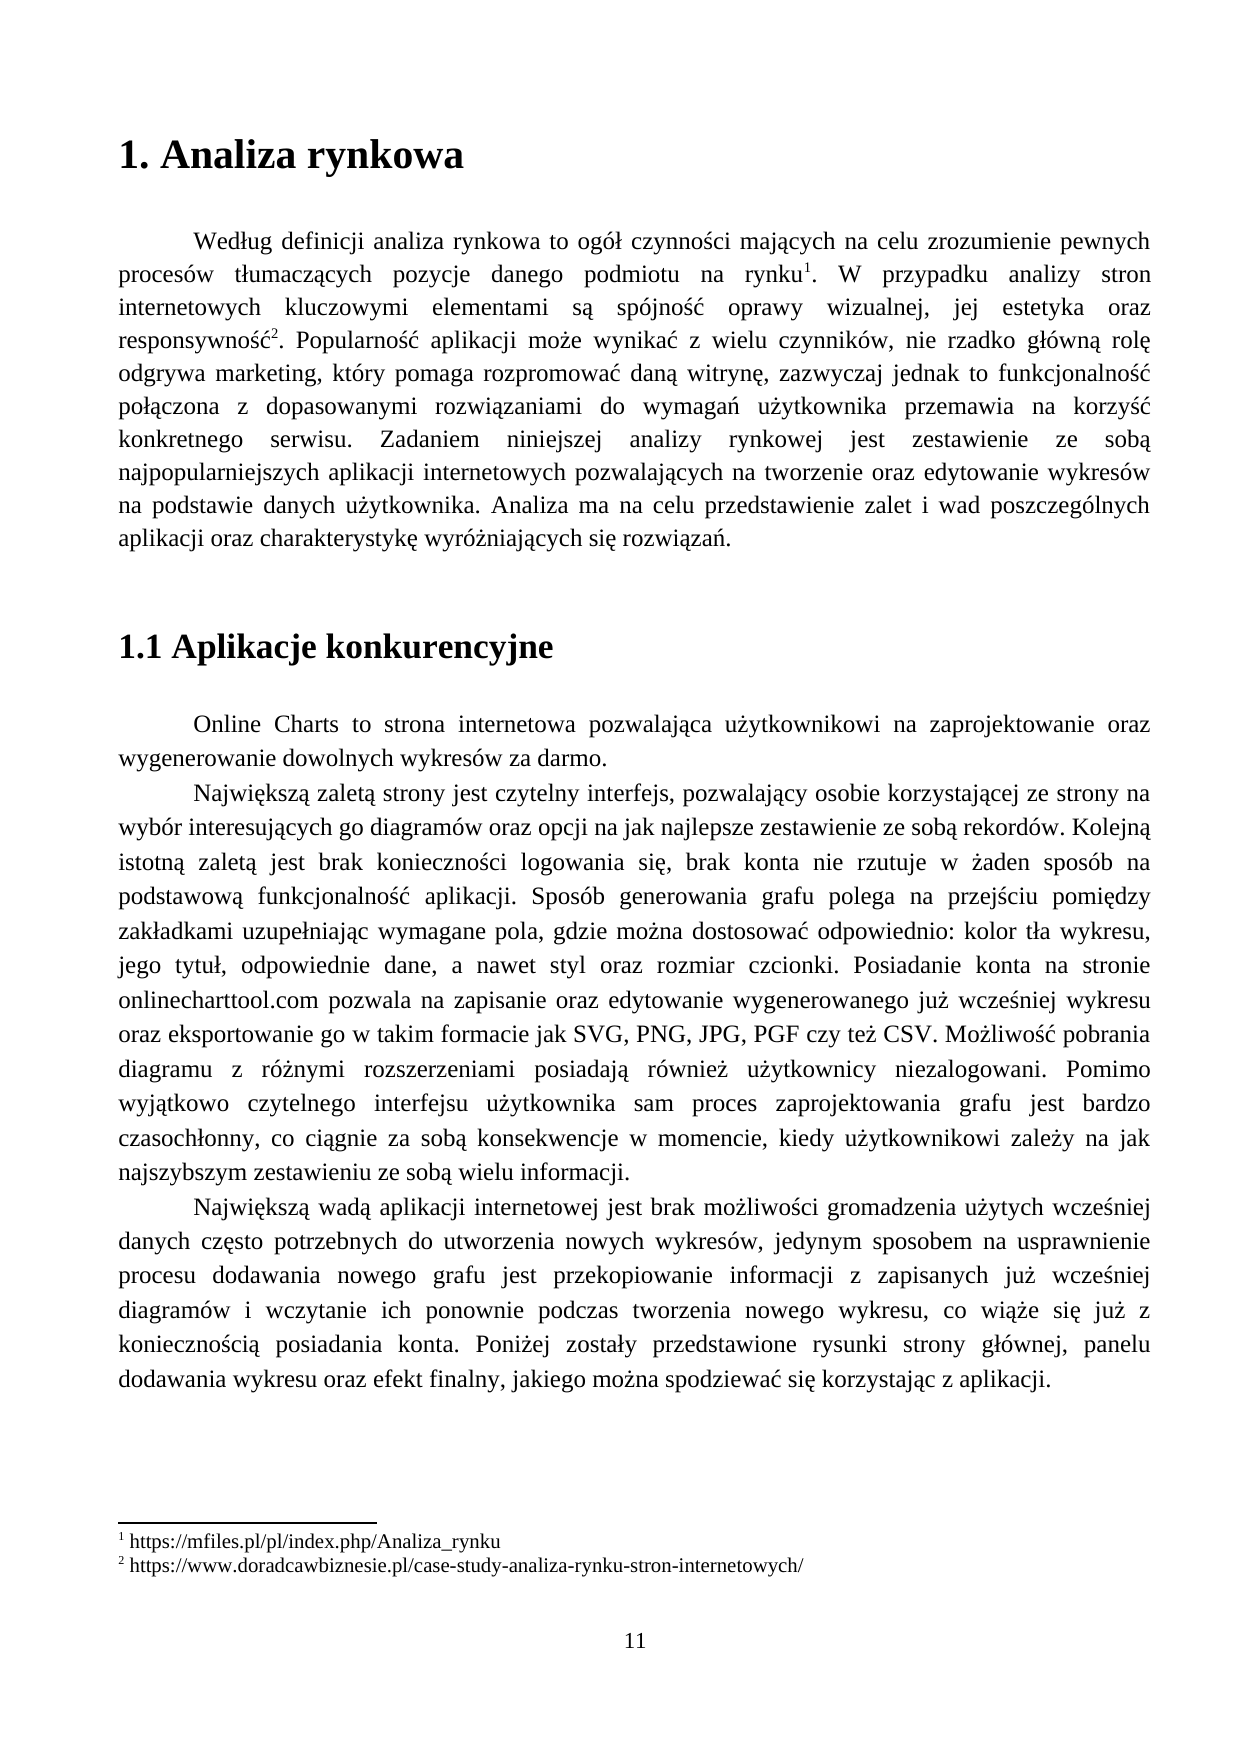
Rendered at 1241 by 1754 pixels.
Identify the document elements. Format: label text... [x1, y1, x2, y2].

text Największą zaletą strony jest czytelny interfejs, pozwalający osobie korzystającej ze strony na wybór interesujących go diagramów oraz opcji na jak najlepsze zestawienie ze sobą rekordów. Kolejną istotną zaletą jest brak konieczności logowania się, brak konta nie rzutuje w żaden sposób na podstawową funkcjonalność aplikacji. Sposób generowania grafu polega na przejściu pomiędzy zakładkami uzupełniając wymagane pola, gdzie można dostosować odpowiednio: kolor tła wykresu, jego tytuł, odpowiednie dane, a nawet styl oraz rozmiar czcionki. Posiadanie konta na stronie onlinecharttool.com pozwala na zapisanie oraz edytowanie wygenerowanego już wcześniej wykresu oraz eksportowanie go w takim formacie jak SVG, PNG, JPG, PGF czy też CSV. Możliwość pobrania diagramu z różnymi rozszerzeniami posiadają również użytkownicy niezalogowani. Pomimo wyjątkowo czytelnego interfejsu użytkownika sam proces zaprojektowania grafu jest bardzo czasochłonny, co ciągnie za sobą konsekwencje w momencie, kiedy użytkownikowi zależy na jak najszybszym zestawieniu ze sobą wielu informacji. [118, 778, 1152, 1186]
subtitle 1. Analiza rynkowa [118, 130, 769, 178]
text Największą wadą aplikacji internetowej jest brak możliwości gromadzenia użytych wcześniej danych często potrzebnych do utworzenia nowych wykresów, jedynym sposobem na usprawnienie procesu dodawania nowego grafu jest przekopiowanie informacji z zapisanych już wcześniej diagramów i wczytanie ich ponownie podczas tworzenia nowego wykresu, co wiąże się już z koniecznością posiadania konta. Poniżej zostały przedstawione rysunki strony głównej, panelu dodawania wykresu oraz efekt finalny, jakiego można spodziewać się korzystając z aplikacji. [118, 1192, 1152, 1393]
subtitle 1.1 Aplikacje konkurencyjne [118, 625, 769, 666]
text Według definicji analiza rynkowa to ogół czynności mających na celu zrozumienie pewnych procesów tłumaczących pozycje danego podmiotu na rynku. W przypadku analizy stron internetowych kluczowymi elementami są spójność oprawy wizualnej, jej estetyka oraz responsywność. Popularność aplikacji może wynikać z wielu czynników, nie rzadko główną rolę odgrywa marketing, który pomaga rozpromować daną witrynę, zazwyczaj jednak to funkcjonalność połączona z dopasowanymi rozwiązaniami do wymagań użytkownika przemawia na korzyść konkretnego serwisu. Zadaniem niniejszej analizy rynkowej jest zestawienie ze sobą najpopularniejszych aplikacji internetowych pozwalających na tworzenie oraz edytowanie wykresów na podstawie danych użytkownika. Analiza ma na celu przedstawienie zalet i wad poszczególnych aplikacji oraz charakterystykę wyróżniających się rozwiązań. [118, 226, 1152, 552]
text Online Charts to strona internetowa pozwalająca użytkownikowi na zaprojektowanie oraz wygenerowanie dowolnych wykresów za darmo. [118, 709, 1152, 772]
